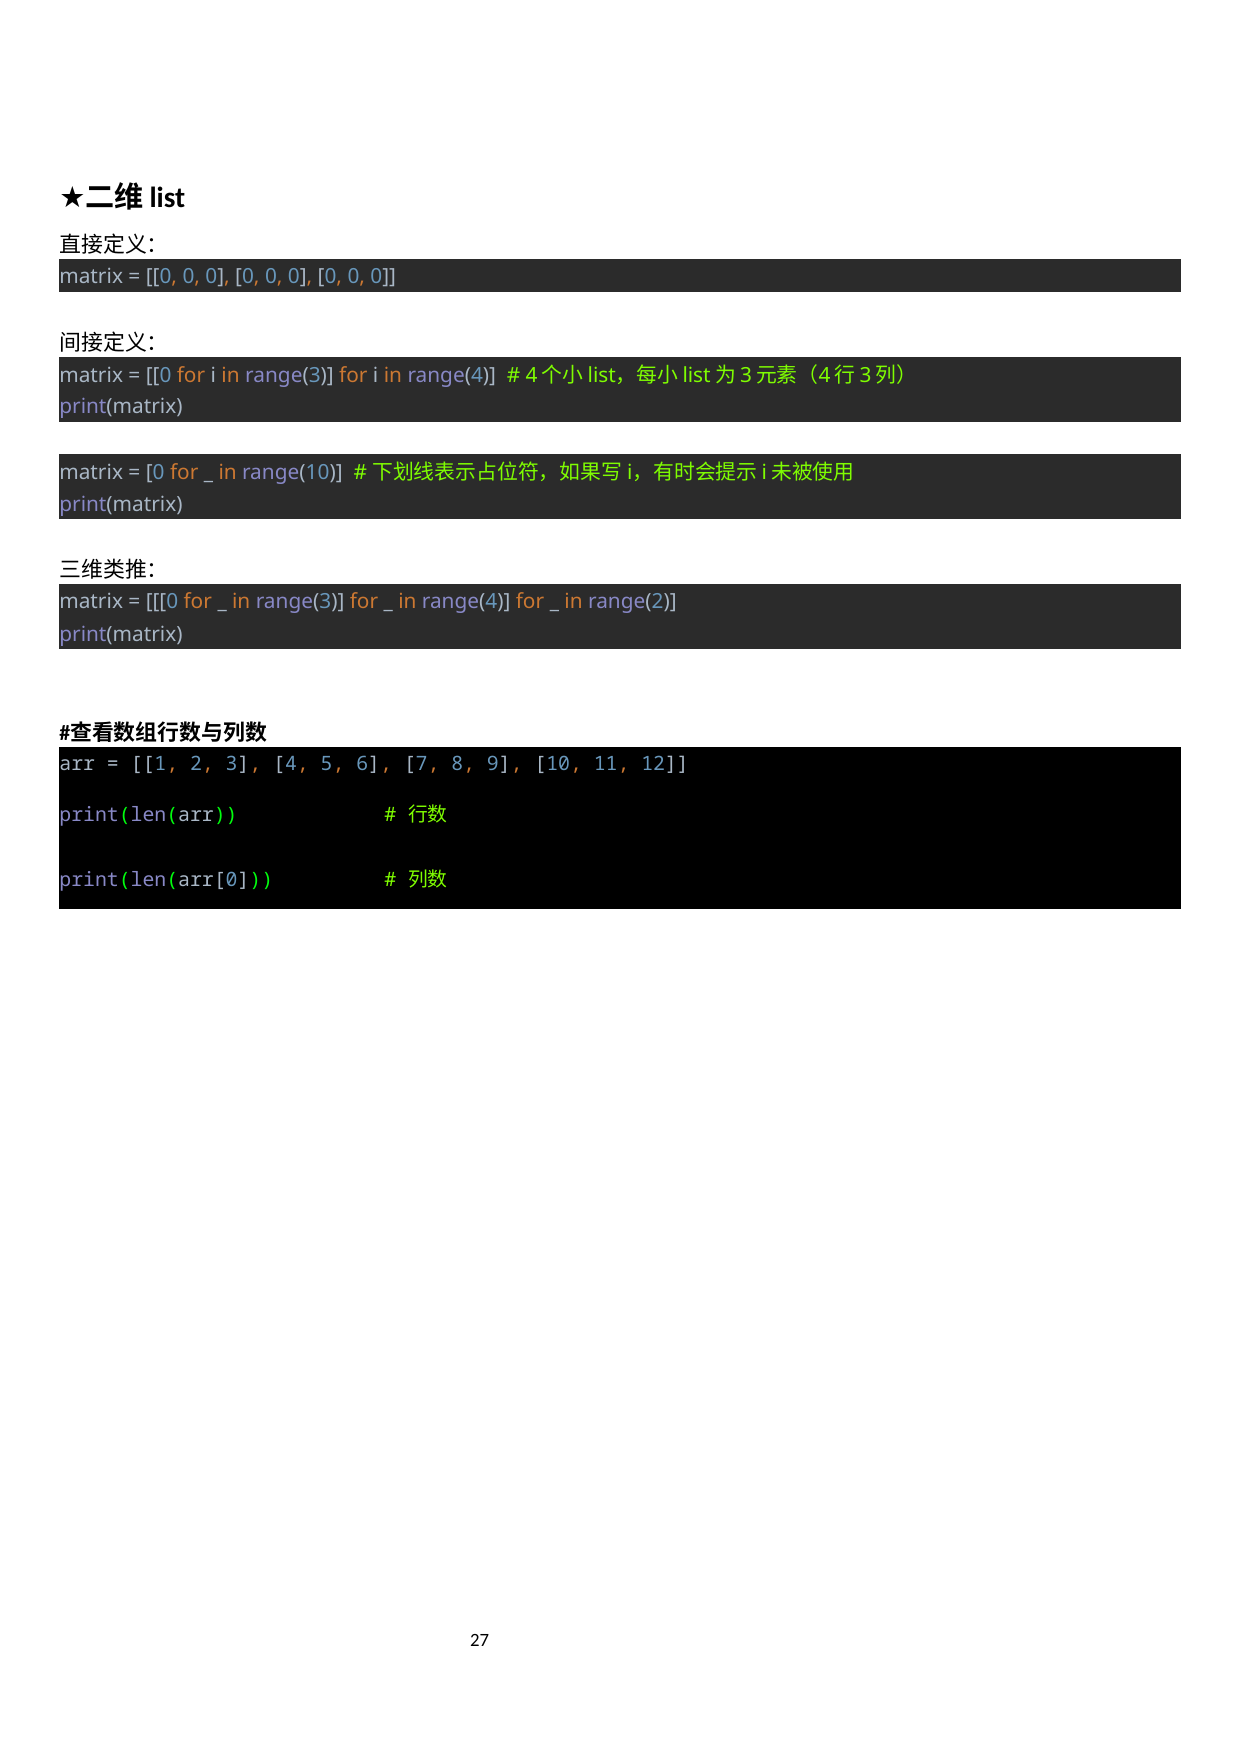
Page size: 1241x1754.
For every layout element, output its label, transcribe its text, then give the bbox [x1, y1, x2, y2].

text matrix = [[[0 for _ in range(3)] for _ in range(4)] for _ in range(2)] print(matrix) [59, 584, 1181, 649]
text arr = [[1, 2, 3], [4, 5, 6], [7, 8, 9], [10, 11, 12]] print(len(arr)) # 行数 print(len(arr[0])) # 列数 [59, 747, 1181, 909]
text matrix = [[0, 0, 0], [0, 0, 0], [0, 0, 0]] [59, 259, 1181, 292]
text 间接定义： [59, 324, 1181, 357]
text 直接定义： [59, 227, 1181, 259]
text matrix = [[0 for i in range(3)] for i in range(4)] # 4个小list，每小list为3元素（4行3列） print(matrix) [59, 357, 1181, 422]
text ★二维list [59, 162, 1181, 227]
text 三维类推： [59, 552, 1181, 584]
text #查看数组行数与列数 [59, 714, 1181, 747]
text matrix = [0 for _ in range(10)] # 下划线表示占位符，如果写 i，有时会提示i未被使用 print(matrix) [59, 454, 1181, 519]
